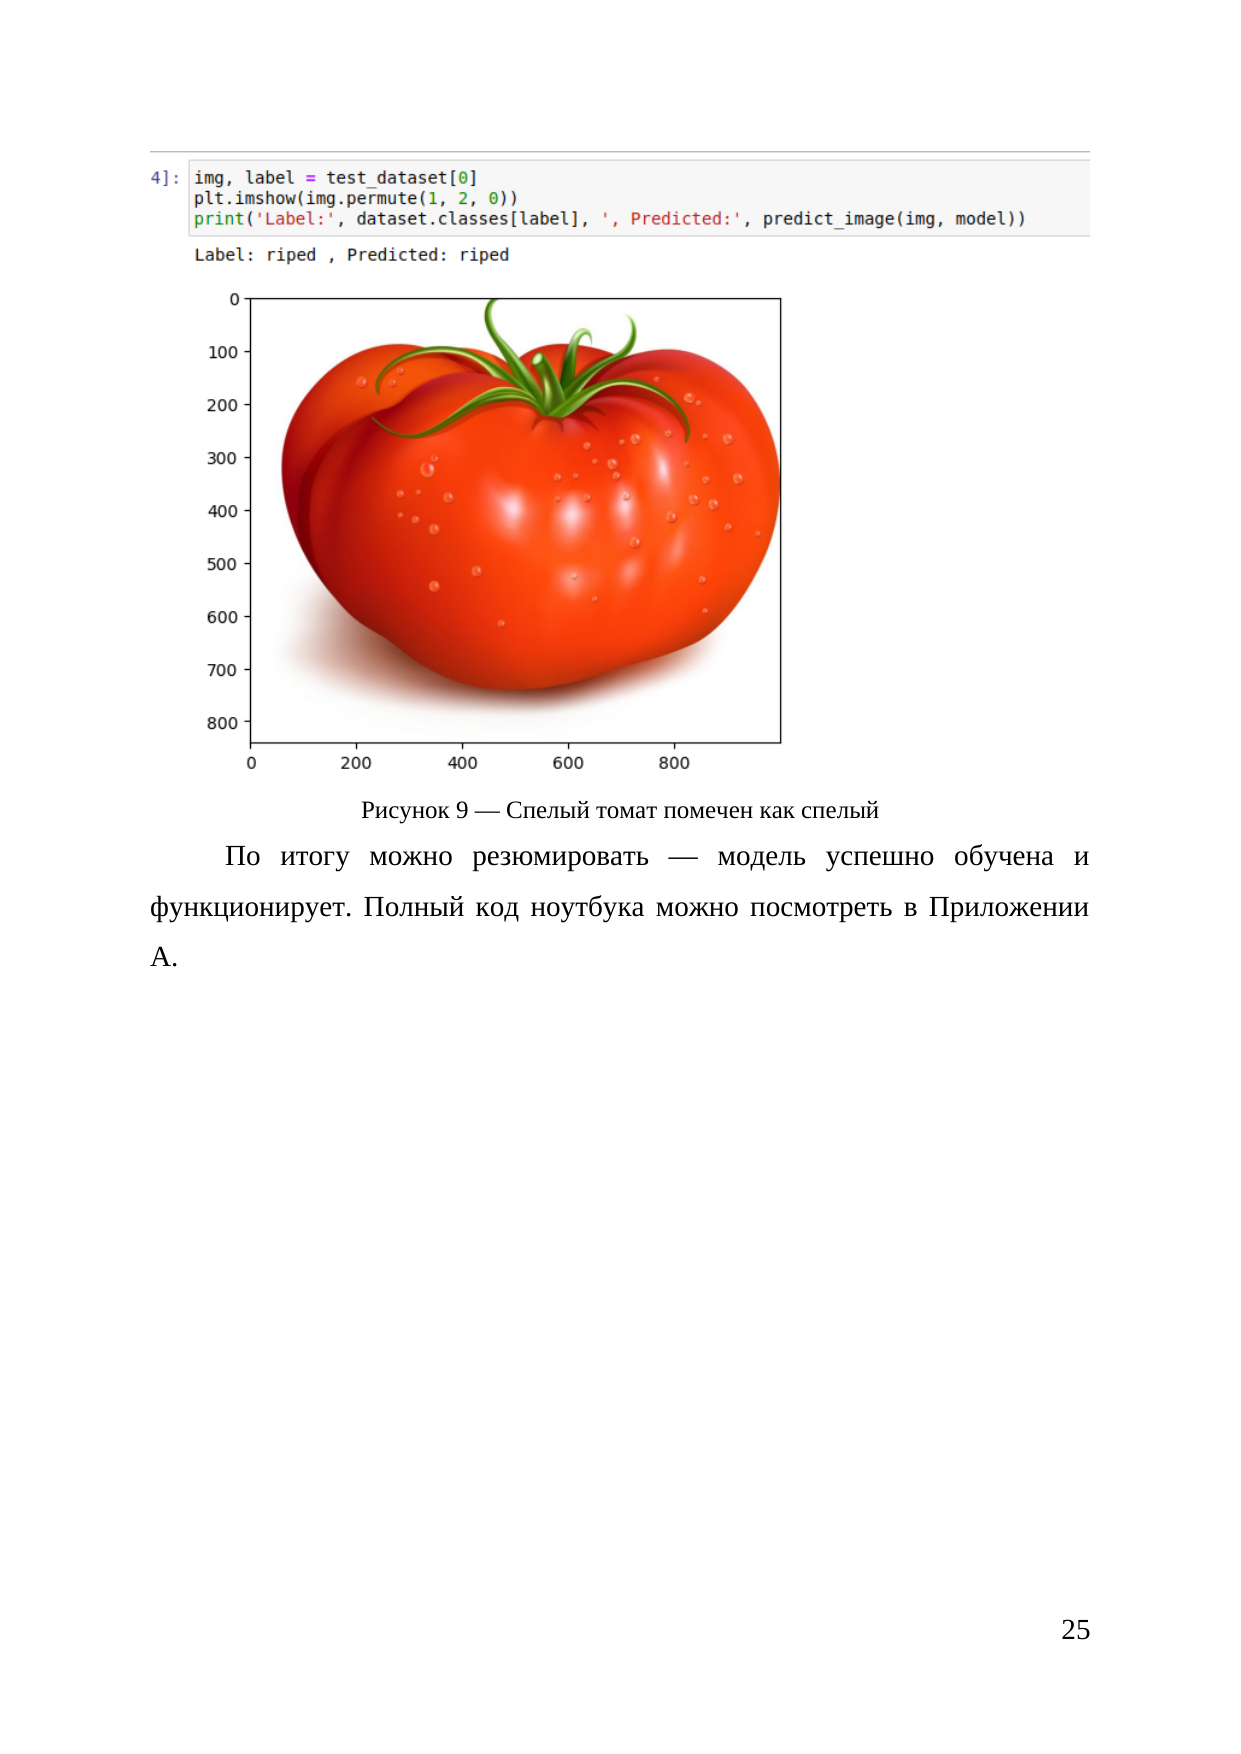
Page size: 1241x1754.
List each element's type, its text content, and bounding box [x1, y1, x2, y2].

picture [150, 150, 1091, 781]
text По итогу можно резюмировать — модель успешно обучена и функционирует. Полный код ноутбука можно посмотреть в Приложении А. [150, 838, 1090, 972]
text Рисунок 9 — Спелый томат помечен как спелый [150, 781, 1090, 824]
